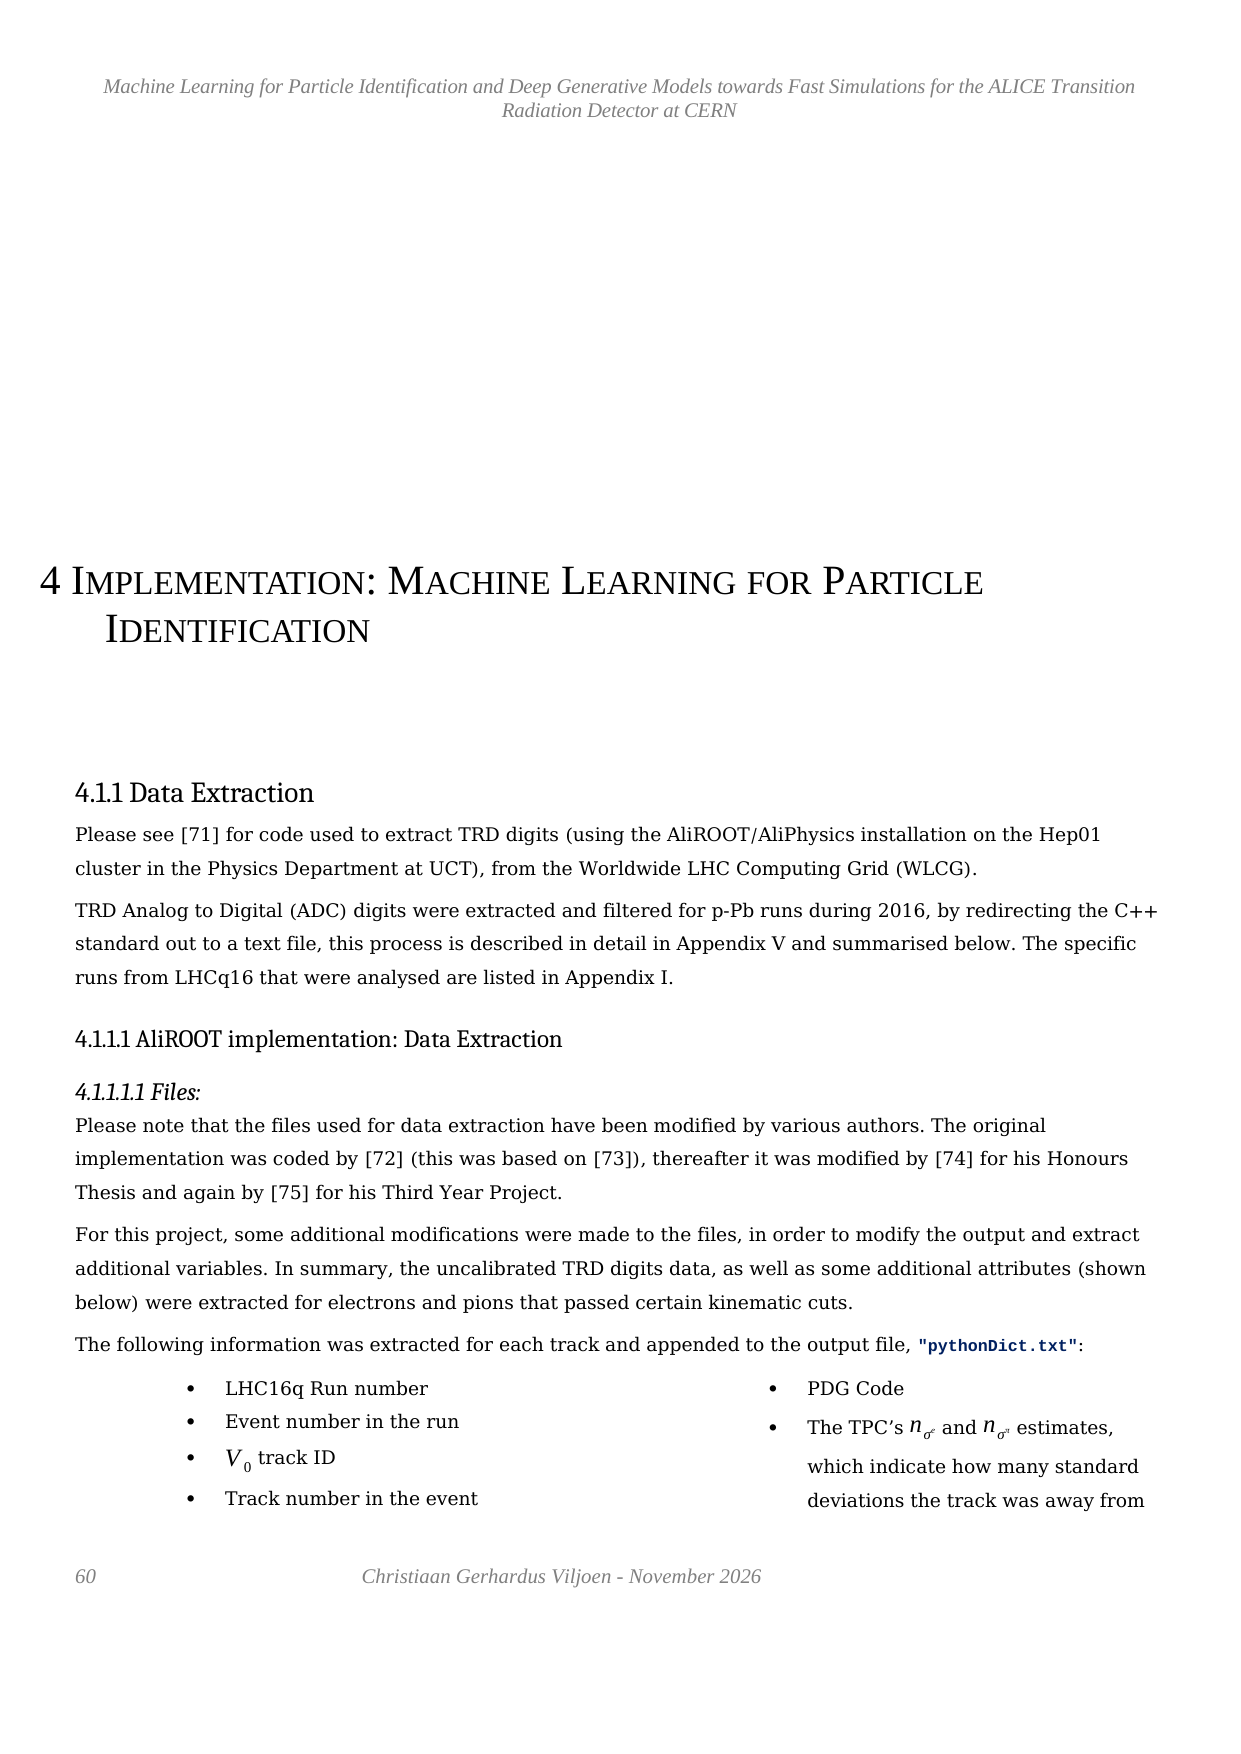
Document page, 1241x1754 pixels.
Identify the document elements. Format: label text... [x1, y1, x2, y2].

text Please see for code used to extract TRD digits (using the AliROOT/AliPhysics installation on the Hep01 cluster in the Physics Department at UCT), from the Worldwide LHC Computing Grid (WLCG). [75, 822, 1165, 879]
list LHC16q Run number [187, 1376, 583, 1399]
list The TPC’s and estimates, which indicate how many standard deviations the track was away from the expected value at its momentum [769, 1410, 1165, 1511]
text For this project, some additional modifications were made to the files, in order to modify the output and extract additional variables. In summary, the uncalibrated TRD digits data, as well as some additional attributes (shown below) were extracted for electrons and pions that passed certain kinematic cuts. [75, 1223, 1165, 1313]
subtitle Implementation: Machine Learning for Particle Identification [39, 556, 1165, 651]
text Please note that the files used for data extraction have been modified by various authors. The original implementation was coded by (this was based on ), thereafter it was modified by for his Honours Thesis and again by for his Third Year Project. [75, 1113, 1165, 1203]
subtitle AliROOT implementation: Data Extraction [75, 1024, 1165, 1053]
list track ID [187, 1444, 583, 1476]
list Track number in the event [187, 1487, 583, 1510]
list Event number in the run [187, 1410, 583, 1433]
text TRD Analog to Digital (ADC) digits were extracted and filtered for p-Pb runs during 2016, by redirecting the C++ standard out to a text file, this process is described in detail in Appendix V and summarised below. The specific runs from LHCq16 that were analysed are listed in Appendix I. [75, 898, 1165, 988]
list PDG Code [769, 1376, 1165, 1399]
subtitle Files: [75, 1078, 1165, 1107]
subtitle Data Extraction [75, 776, 1165, 810]
text The following information was extracted for each track and appended to the output file, "pythonDict.txt": [75, 1332, 1165, 1356]
